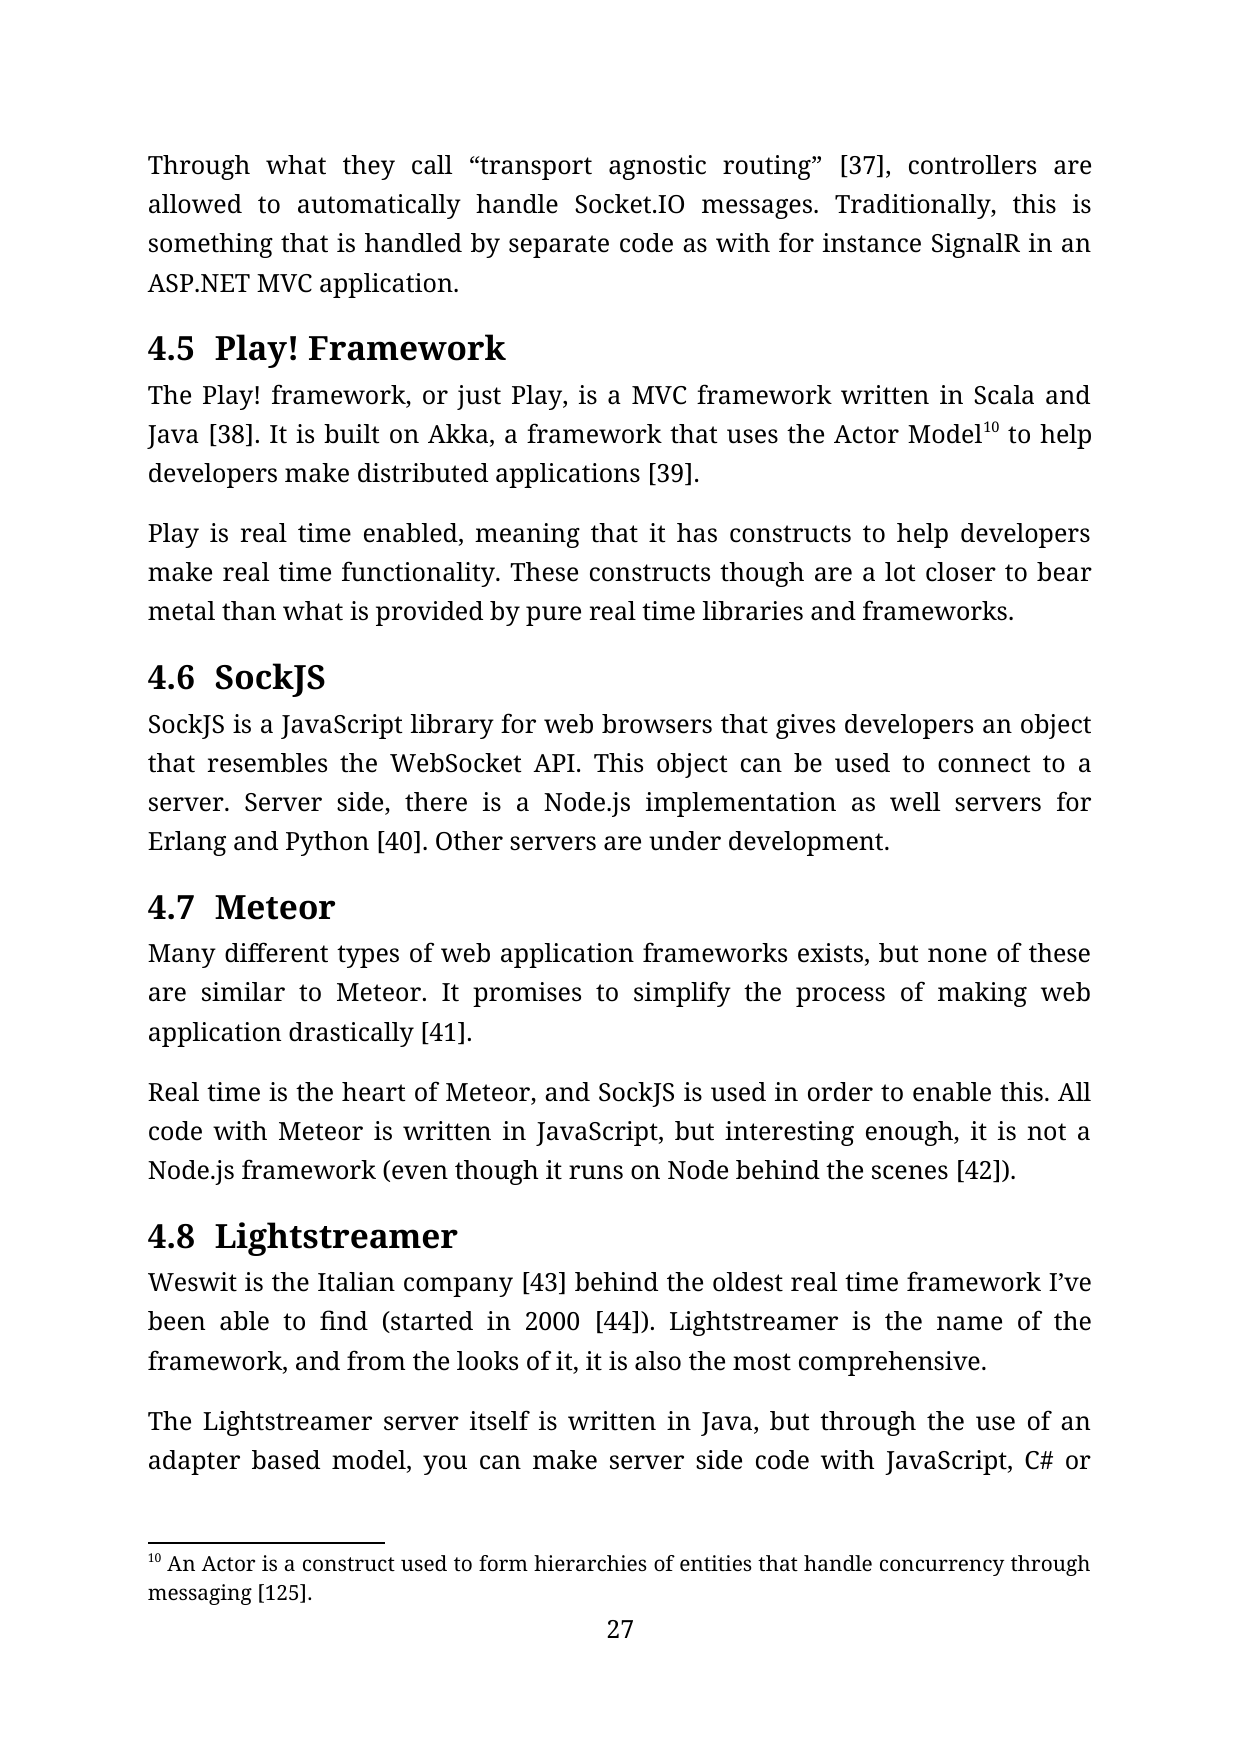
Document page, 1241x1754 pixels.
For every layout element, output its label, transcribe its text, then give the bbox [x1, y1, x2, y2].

subtitle Meteor [148, 884, 1092, 929]
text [148, 1403, 1092, 1476]
text Play is real time enabled, meaning that it has constructs to help developers make real time functionality. These constructs though are a lot closer to bear metal than what is provided by pure real time libraries and frameworks. [148, 516, 1092, 628]
subtitle Lightstreamer [148, 1213, 1092, 1258]
text Many different types of web application frameworks exists, but none of these are similar to Meteor. It promises to simplify the process of making web application drastically [41]. [148, 936, 1092, 1048]
text Weswit is the Italian company [43] behind the oldest real time framework I’ve been able to find (started in 2000 [44]). Lightstreamer is the name of the framework, and from the looks of it, it is also the most comprehensive. [148, 1265, 1092, 1377]
text Real time is the heart of Meteor, and SockJS is used in order to enable this. All code with Meteor is written in JavaScript, but interesting enough, it is not a Node.js framework (even though it runs on Node behind the scenes [42]). [148, 1074, 1092, 1187]
text The Play! framework, or just Play, is a MVC framework written in Scala and Java [38]. It is built on Akka, a framework that uses the Actor Model to help developers make distributed applications [39]. [148, 377, 1092, 490]
text SockJS is a JavaScript library for web browsers that gives developers an object that resembles the WebSocket API. This object can be used to connect to a server. Server side, there is a Node.js implementation as well servers for Erlang and Python [40]. Other servers are under development. [148, 706, 1092, 858]
subtitle SockJS [148, 654, 1092, 699]
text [148, 148, 1092, 299]
subtitle Play! Framework [148, 325, 1092, 371]
